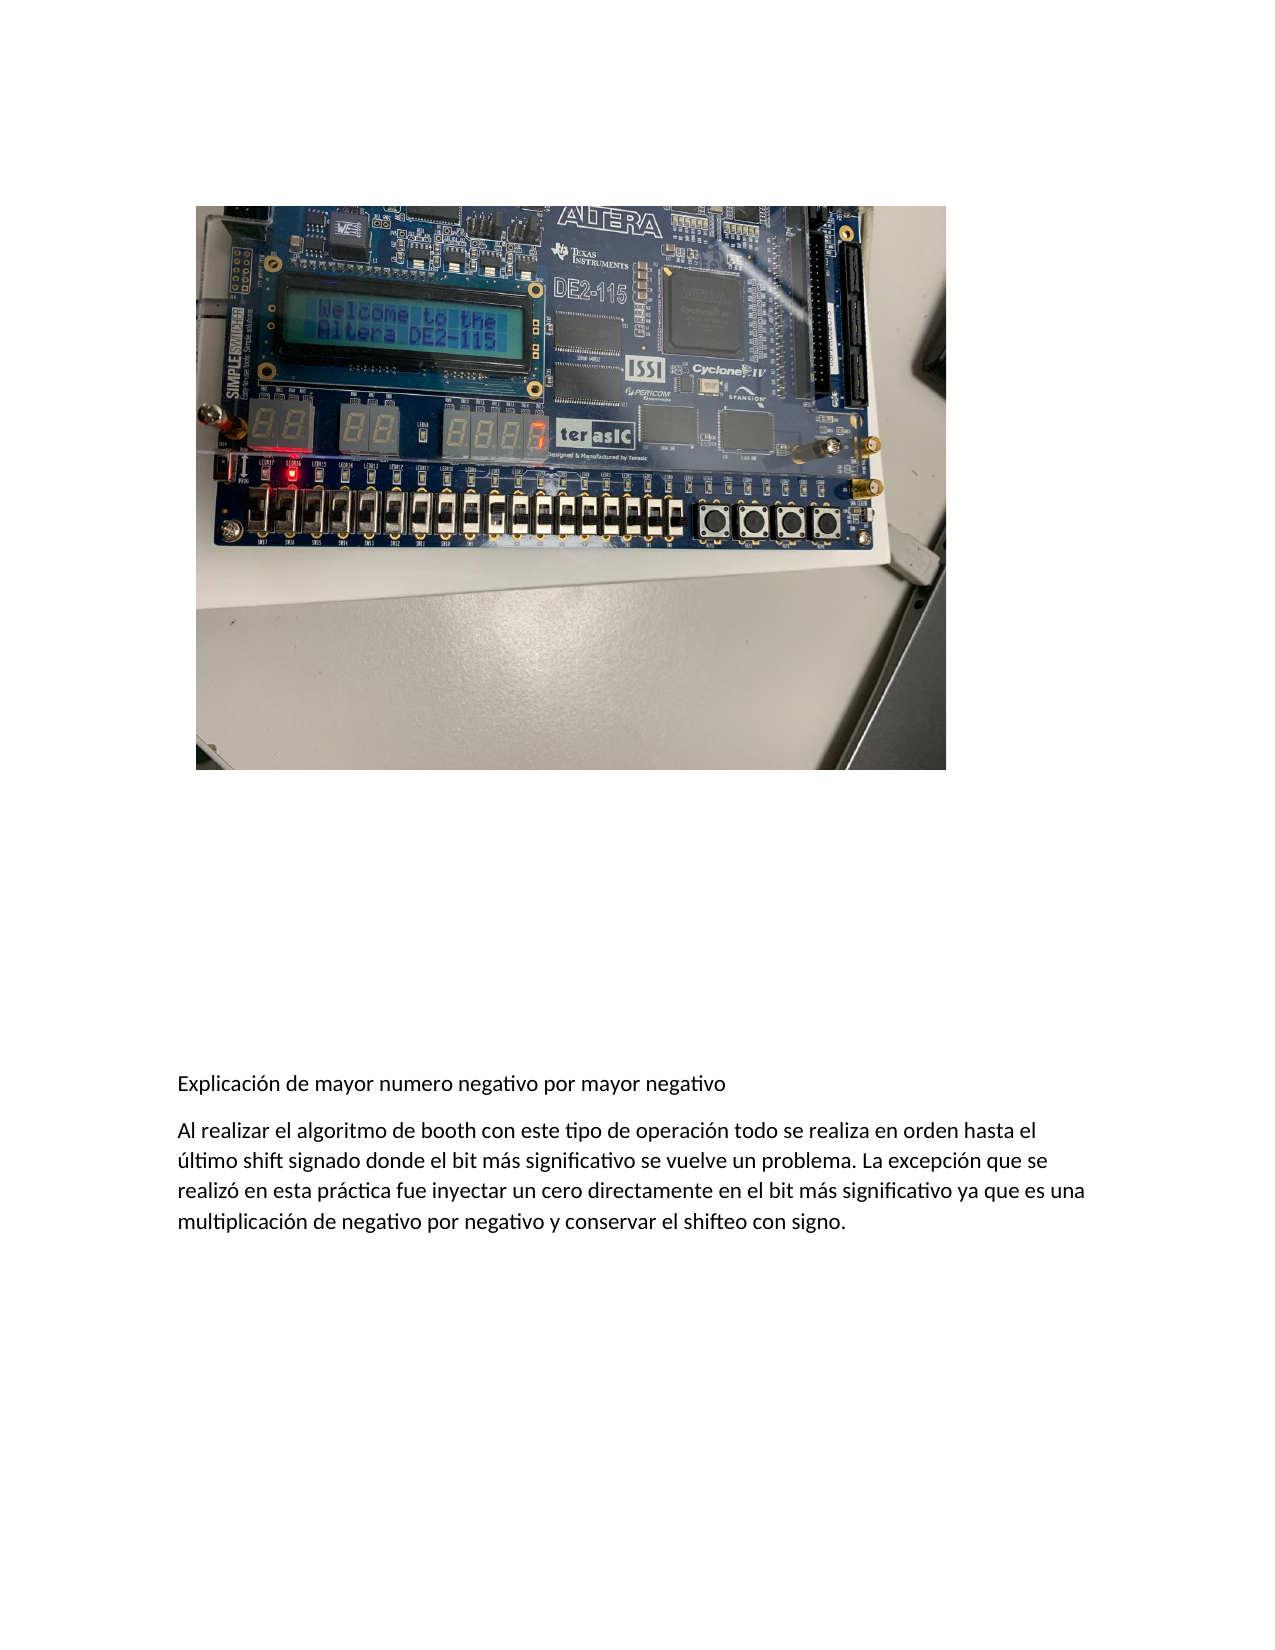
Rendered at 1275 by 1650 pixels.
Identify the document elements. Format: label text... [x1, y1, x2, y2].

text Al realizar el algoritmo de booth con este tipo de operación todo se realiza en orden hasta el último shift signado donde el bit más significativo se vuelve un problema. La excepción que se realizó en esta práctica fue inyectar un cero directamente en el bit más significativo ya que es una multiplicación de negativo por negativo y conservar el shifteo con signo. [177, 1116, 1098, 1235]
text Explicación de mayor numero negativo por mayor negativo [177, 1069, 1098, 1097]
